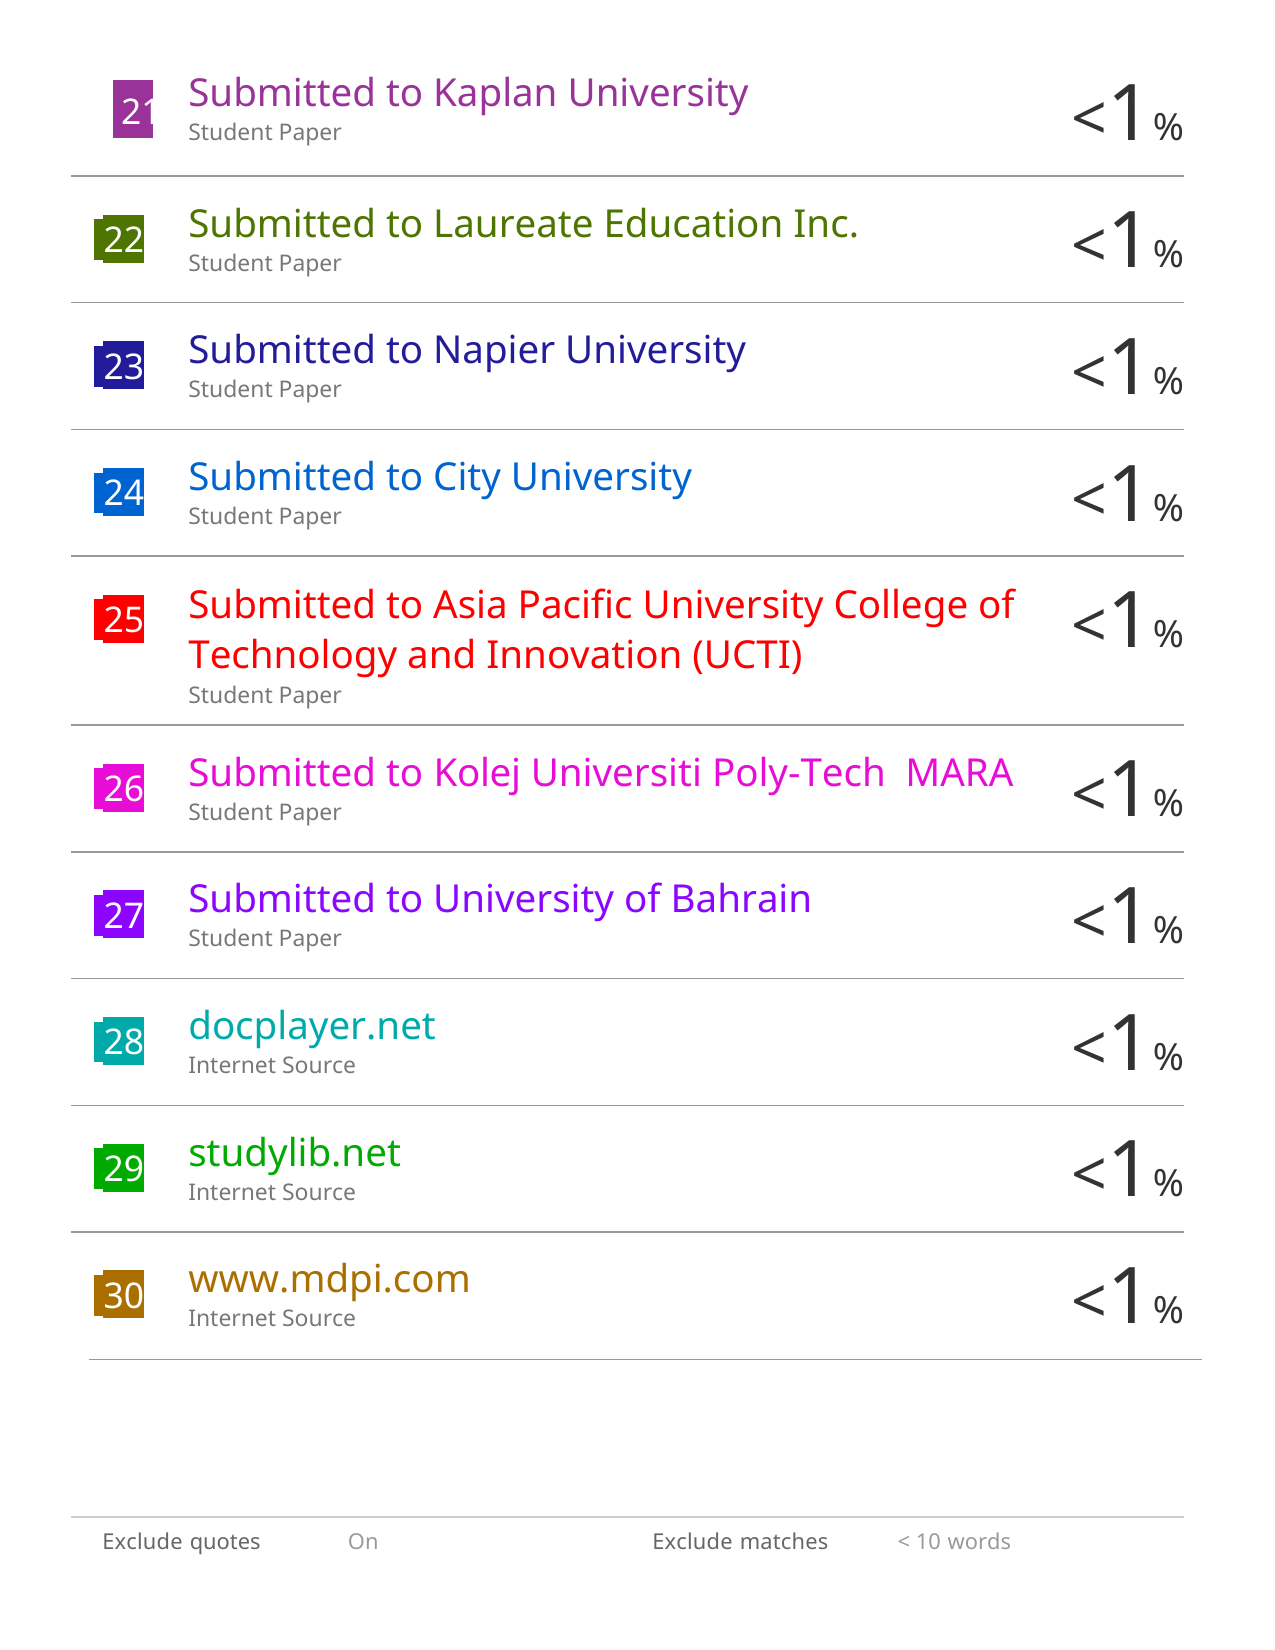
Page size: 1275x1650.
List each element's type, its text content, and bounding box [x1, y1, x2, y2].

text Submitted to City University [188, 450, 1025, 501]
text docplayer.net [188, 999, 1025, 1050]
text Student Paper [188, 501, 1025, 531]
text <1% [1071, 311, 1196, 417]
text Submitted to Kolej Universiti Poly-Tech MARA [188, 745, 1025, 796]
text Student Paper [188, 374, 1025, 404]
text Student Paper [188, 680, 1025, 709]
text Submitted to Laureate Education Inc. [188, 196, 1025, 247]
text Student Paper [188, 796, 1025, 826]
text <1% [1071, 564, 1196, 671]
text <1% [1071, 987, 1196, 1093]
text <1% [1071, 184, 1196, 290]
text 29 [94, 1143, 151, 1192]
text <1% [1071, 1240, 1196, 1347]
text Internet Source [188, 1303, 1025, 1333]
text <1% [1071, 437, 1196, 544]
text Exclude quotes On Exclude matches < 10 words [102, 1526, 1196, 1556]
text <1% [1071, 1113, 1196, 1220]
text studylib.net [188, 1125, 1025, 1176]
text Internet Source [188, 1176, 1025, 1206]
text Student Paper [188, 247, 1025, 277]
text Student Paper [188, 923, 1025, 953]
text Submitted to Kaplan University [188, 65, 1025, 116]
text <1% [1071, 57, 1196, 164]
text Submitted to Napier University [188, 323, 1025, 374]
text Submitted to University of Bahrain [188, 872, 1025, 923]
text 22 [94, 214, 151, 263]
text Student Paper [188, 116, 1025, 146]
text <1% [1071, 860, 1196, 966]
text Submitted to Asia Paciﬁc University College of Technology and Innovation (UCTI) [188, 577, 1025, 680]
text 25 [94, 594, 151, 643]
text 26 [94, 763, 151, 812]
text www.mdpi.com [188, 1252, 1025, 1303]
text Internet Source [188, 1050, 1025, 1079]
text <1% [1071, 733, 1196, 839]
